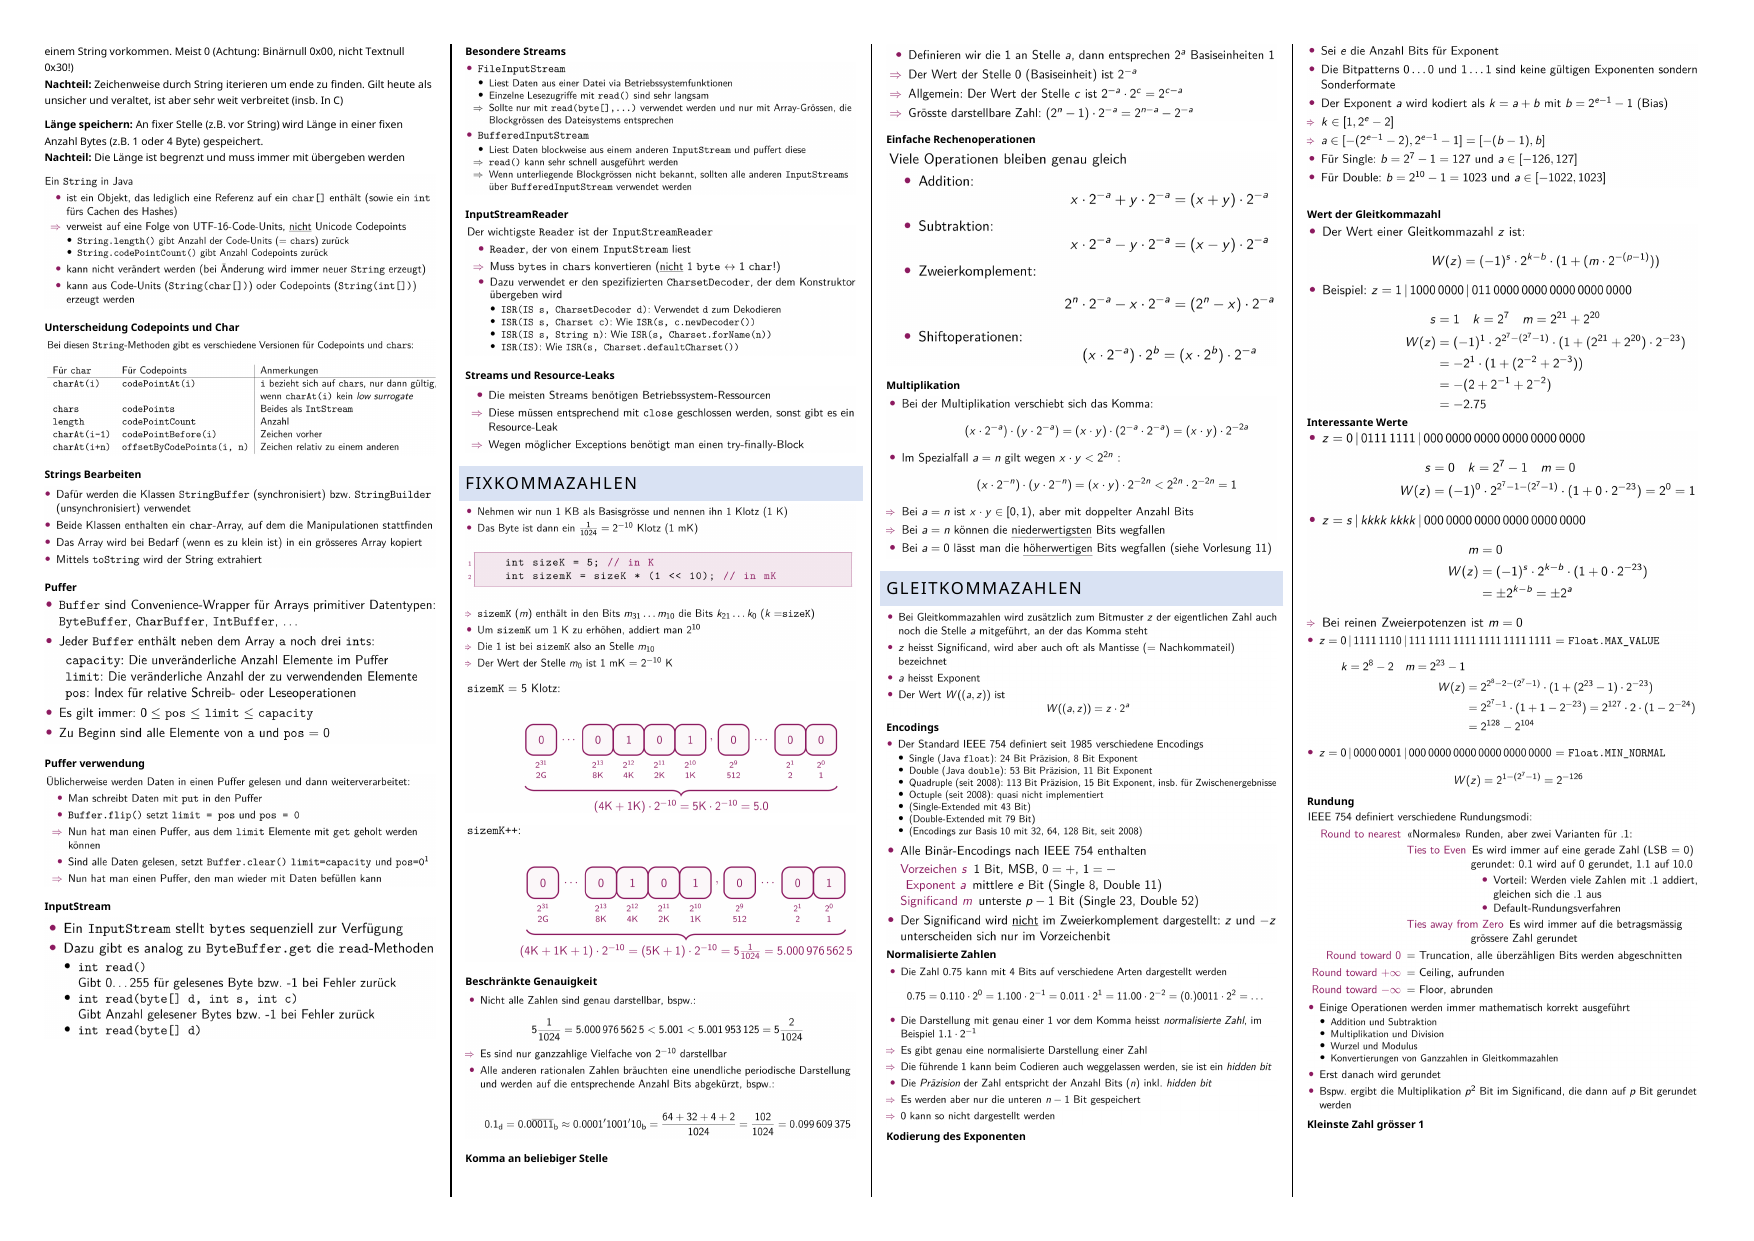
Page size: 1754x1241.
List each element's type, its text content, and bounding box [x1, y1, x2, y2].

text Puffer verwendung [44, 756, 436, 774]
text Kodierung des Exponenten [886, 1129, 1277, 1143]
picture [1306, 810, 1699, 997]
picture [886, 44, 1278, 121]
picture [465, 225, 857, 356]
picture [44, 917, 436, 1039]
picture [886, 844, 1278, 944]
text Komma an beliebiger Stelle [465, 1151, 856, 1165]
picture [1306, 44, 1699, 188]
picture [1306, 634, 1699, 791]
text Encodings [886, 720, 1277, 738]
text Strings Bearbeiten [44, 468, 436, 486]
text InputStreamReader [465, 207, 856, 225]
text Wert der Gleitkommazahl [1307, 208, 1698, 222]
text InputStream [44, 899, 436, 917]
subtitle gleitkommazahlen [886, 577, 1277, 600]
picture [1306, 1000, 1699, 1113]
text Unterscheidung Codepoints und Char [44, 321, 436, 339]
picture [886, 151, 1278, 366]
picture [886, 609, 1278, 716]
picture [1306, 224, 1699, 411]
text Streams und Resource-Leaks [465, 368, 856, 386]
text Normalisierte Zahlen [886, 948, 1277, 962]
picture [465, 62, 857, 195]
text Länge speichern: An fixer Stelle (z.B. vor String) wird Länge in einer fixen Anzahl Bytes (z.B. 1 oder 4 Byte) gespeichert. Nachteil: Die Länge ist begrenzt und muss immer mit übergeben werden [44, 118, 436, 164]
text Multiplikation [886, 378, 1277, 396]
picture [886, 963, 1278, 1125]
picture [465, 681, 857, 813]
picture [44, 486, 436, 568]
picture [44, 339, 436, 456]
picture [465, 504, 857, 670]
text Besondere Streams [465, 44, 856, 62]
picture [886, 396, 1278, 559]
picture [44, 174, 436, 309]
subtitle fixkommazahlen [465, 472, 856, 494]
picture [465, 825, 857, 962]
picture [44, 598, 436, 744]
text Puffer [44, 580, 436, 598]
text Beschränkte Genauigkeit [465, 974, 856, 992]
picture [886, 738, 1278, 840]
text Interessante Werte [1307, 415, 1698, 429]
text Rundung [1307, 794, 1698, 809]
text Einfache Rechenoperationen [886, 133, 1277, 151]
text Kleinste Zahl grösser 1 [1307, 1117, 1698, 1131]
picture [465, 992, 857, 1139]
picture [465, 386, 857, 453]
picture [1306, 431, 1699, 631]
picture [44, 774, 436, 887]
